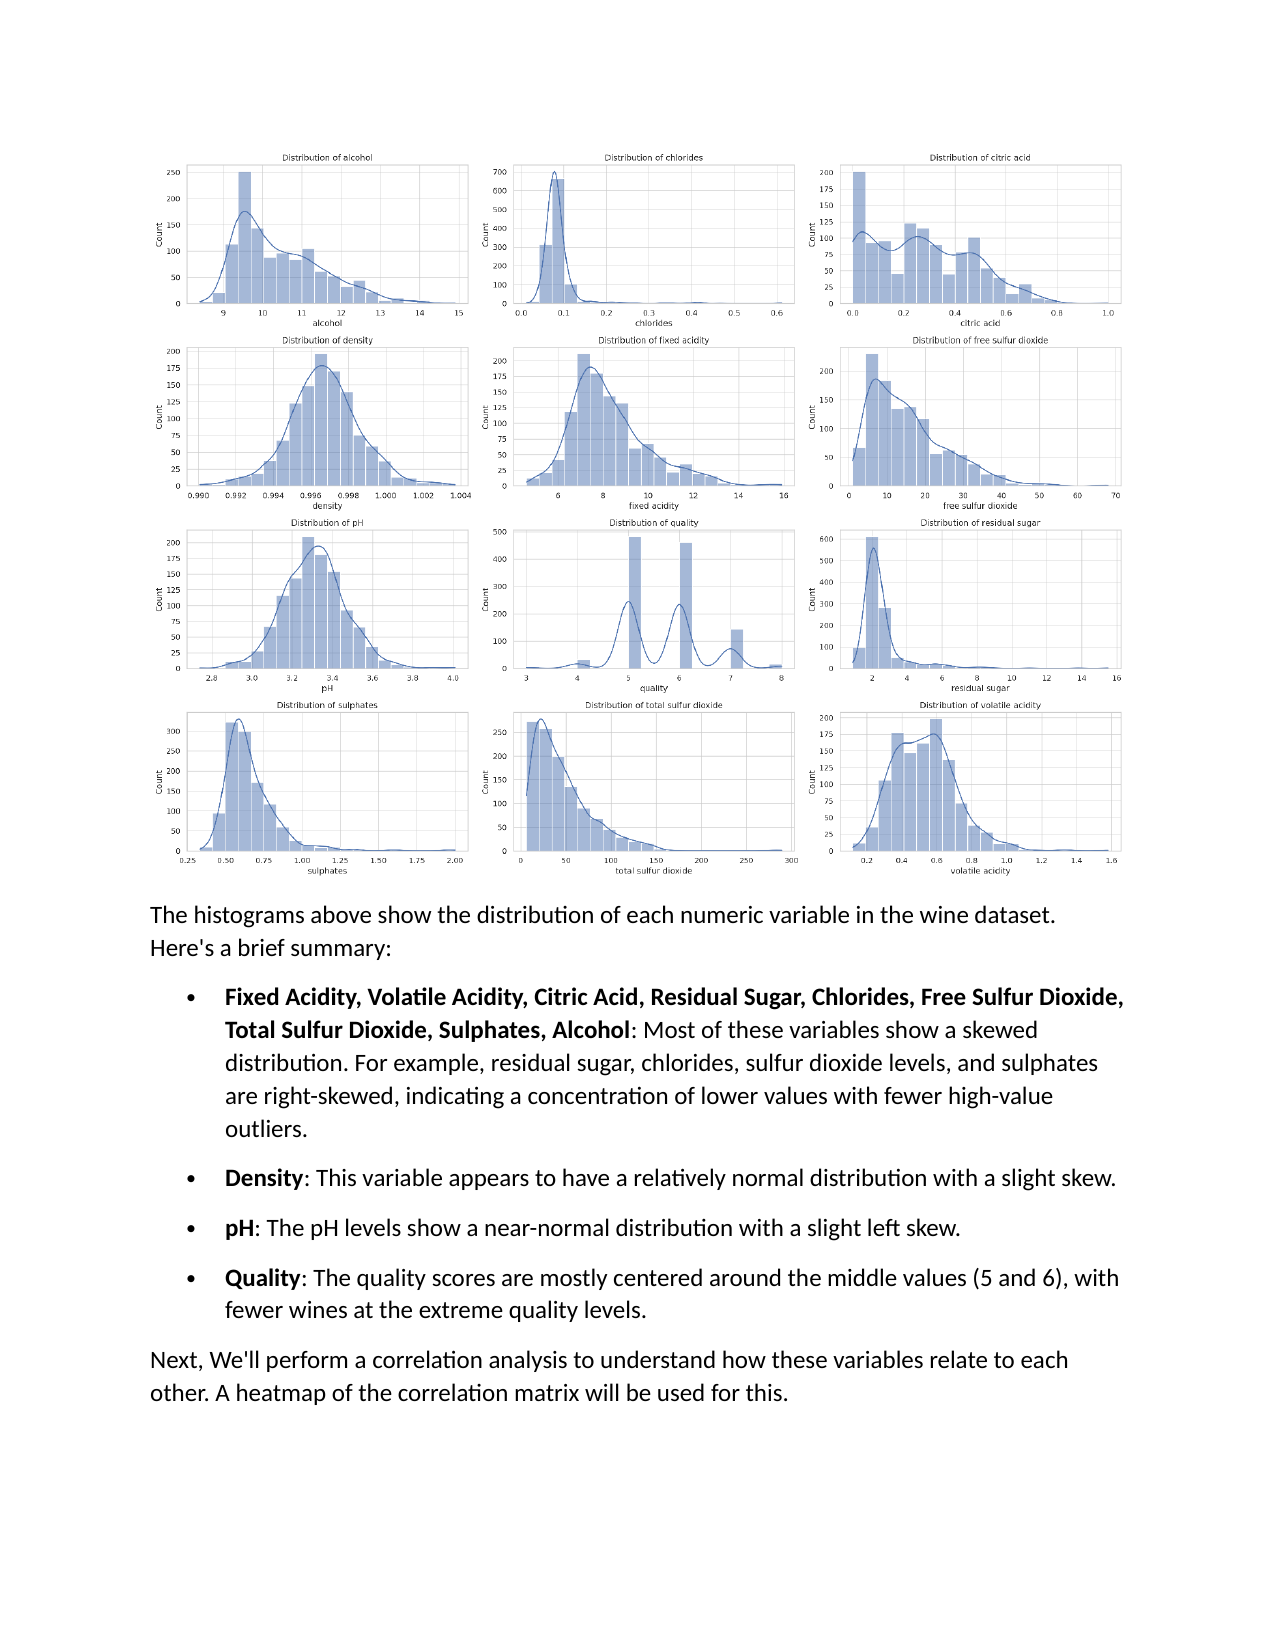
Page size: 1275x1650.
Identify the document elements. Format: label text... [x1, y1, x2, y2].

list Density: This variable appears to have a relatively normal distribution with a slight skew. [187, 1163, 1125, 1193]
picture [150, 150, 1125, 880]
text Next, We'll perform a correlation analysis to understand how these variables relate to each other. A heatmap of the correlation matrix will be used for this. ​​ [150, 1344, 1125, 1408]
list pH: The pH levels show a near-normal distribution with a slight left skew. [187, 1212, 1125, 1243]
list Quality: The quality scores are mostly centered around the middle values (5 and 6), with fewer wines at the extreme quality levels. [187, 1262, 1125, 1325]
text The histograms above show the distribution of each numeric variable in the wine dataset. Here's a brief summary: [150, 899, 1125, 962]
list Fixed Acidity, Volatile Acidity, Citric Acid, Residual Sugar, Chlorides, Free Sulfur Dioxide, Total Sulfur Dioxide, Sulphates, Alcohol: Most of these variables show a skewed distribution. For example, residual sugar, chlorides, sulfur dioxide levels, and sulphates are right-skewed, indicating a concentration of lower values with fewer high-value outliers. [187, 981, 1125, 1143]
